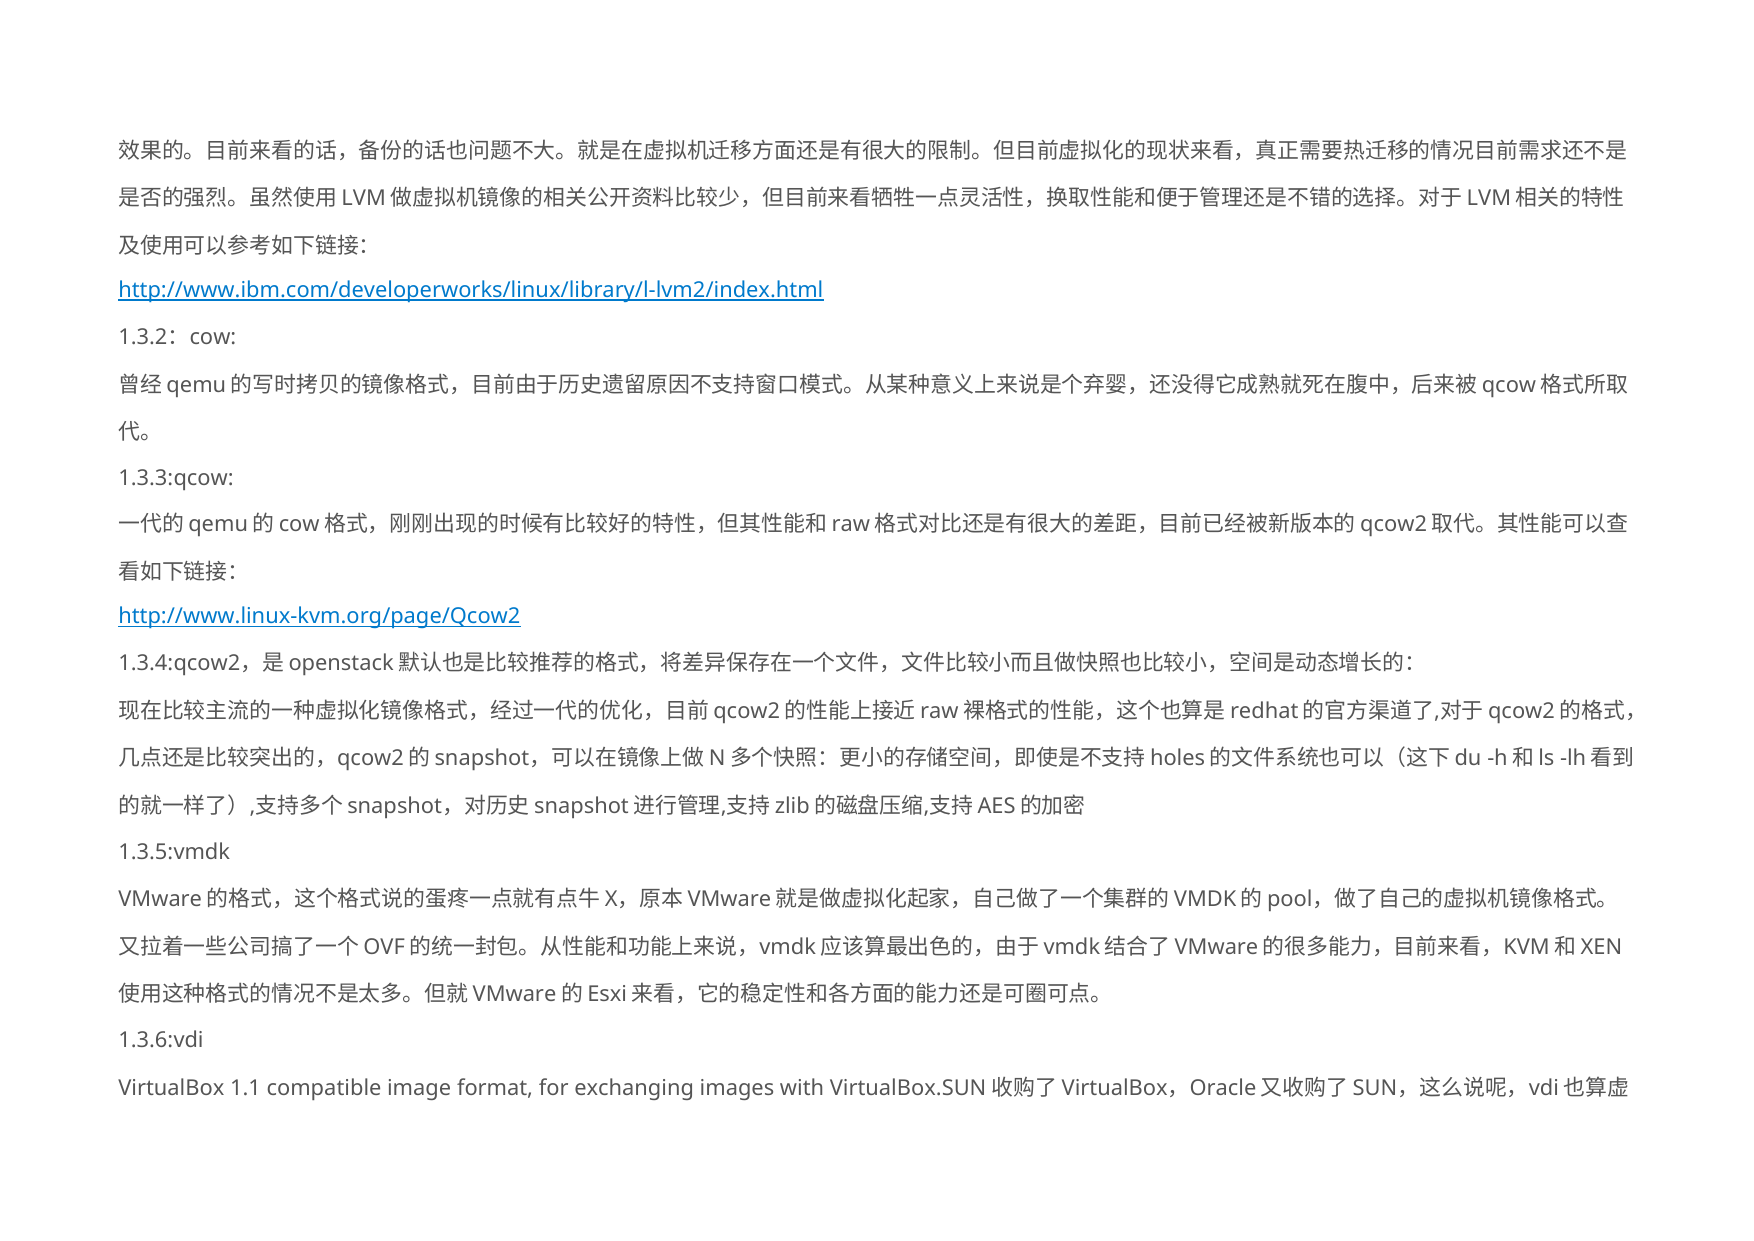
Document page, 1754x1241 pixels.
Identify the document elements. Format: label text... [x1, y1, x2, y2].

text 1.3.2：cow: [118, 319, 1636, 351]
text 一代的qemu的cow格式，刚刚出现的时候有比较好的特性，但其性能和raw格式对比还是有很大的差距，目前已经被新版本的qcow2取代。其性能可以查看如下链接： http://www.linux-kvm.org/page/Qcow2 [118, 506, 1636, 630]
text 1.3.5:vmdk VMware的格式，这个格式说的蛋疼一点就有点牛X，原本VMware就是做虚拟化起家，自己做了一个集群的VMDK的pool，做了自己的虚拟机镜像格式。又拉着一些公司搞了一个OVF的统一封包。从性能和功能上来说，vmdk应该算最出色的，由于vmdk结合了VMware的很多能力，目前来看，KVM和XEN使用这种格式的情况不是太多。但就VMware的Esxi来看，它的稳定性和各方面的能力还是可圈可点。 [118, 836, 1636, 1008]
text 1.3.3:qcow: [118, 462, 1636, 491]
text 1.3.4:qcow2，是openstack默认也是比较推荐的格式，将差异保存在一个文件，文件比较小而且做快照也比较小，空间是动态增长的： 现在比较主流的一种虚拟化镜像格式，经过一代的优化，目前qcow2的性能上接近raw裸格式的性能，这个也算是redhat的官方渠道了,对于qcow2的格式，几点还是比较突出的，qcow2的snapshot，可以在镜像上做N多个快照：更小的存储空间，即使是不支持holes的文件系统也可以（这下du -h和ls -lh看到的就一样了）,支持多个snapshot，对历史snapshot进行管理,支持zlib的磁盘压缩,支持AES的加密 [118, 645, 1636, 820]
text 曾经qemu的写时拷贝的镜像格式，目前由于历史遗留原因不支持窗口模式。从某种意义上来说是个弃婴，还没得它成熟就死在腹中，后来被qcow格式所取代。 [118, 367, 1636, 446]
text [118, 1024, 1636, 1101]
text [118, 133, 1636, 304]
